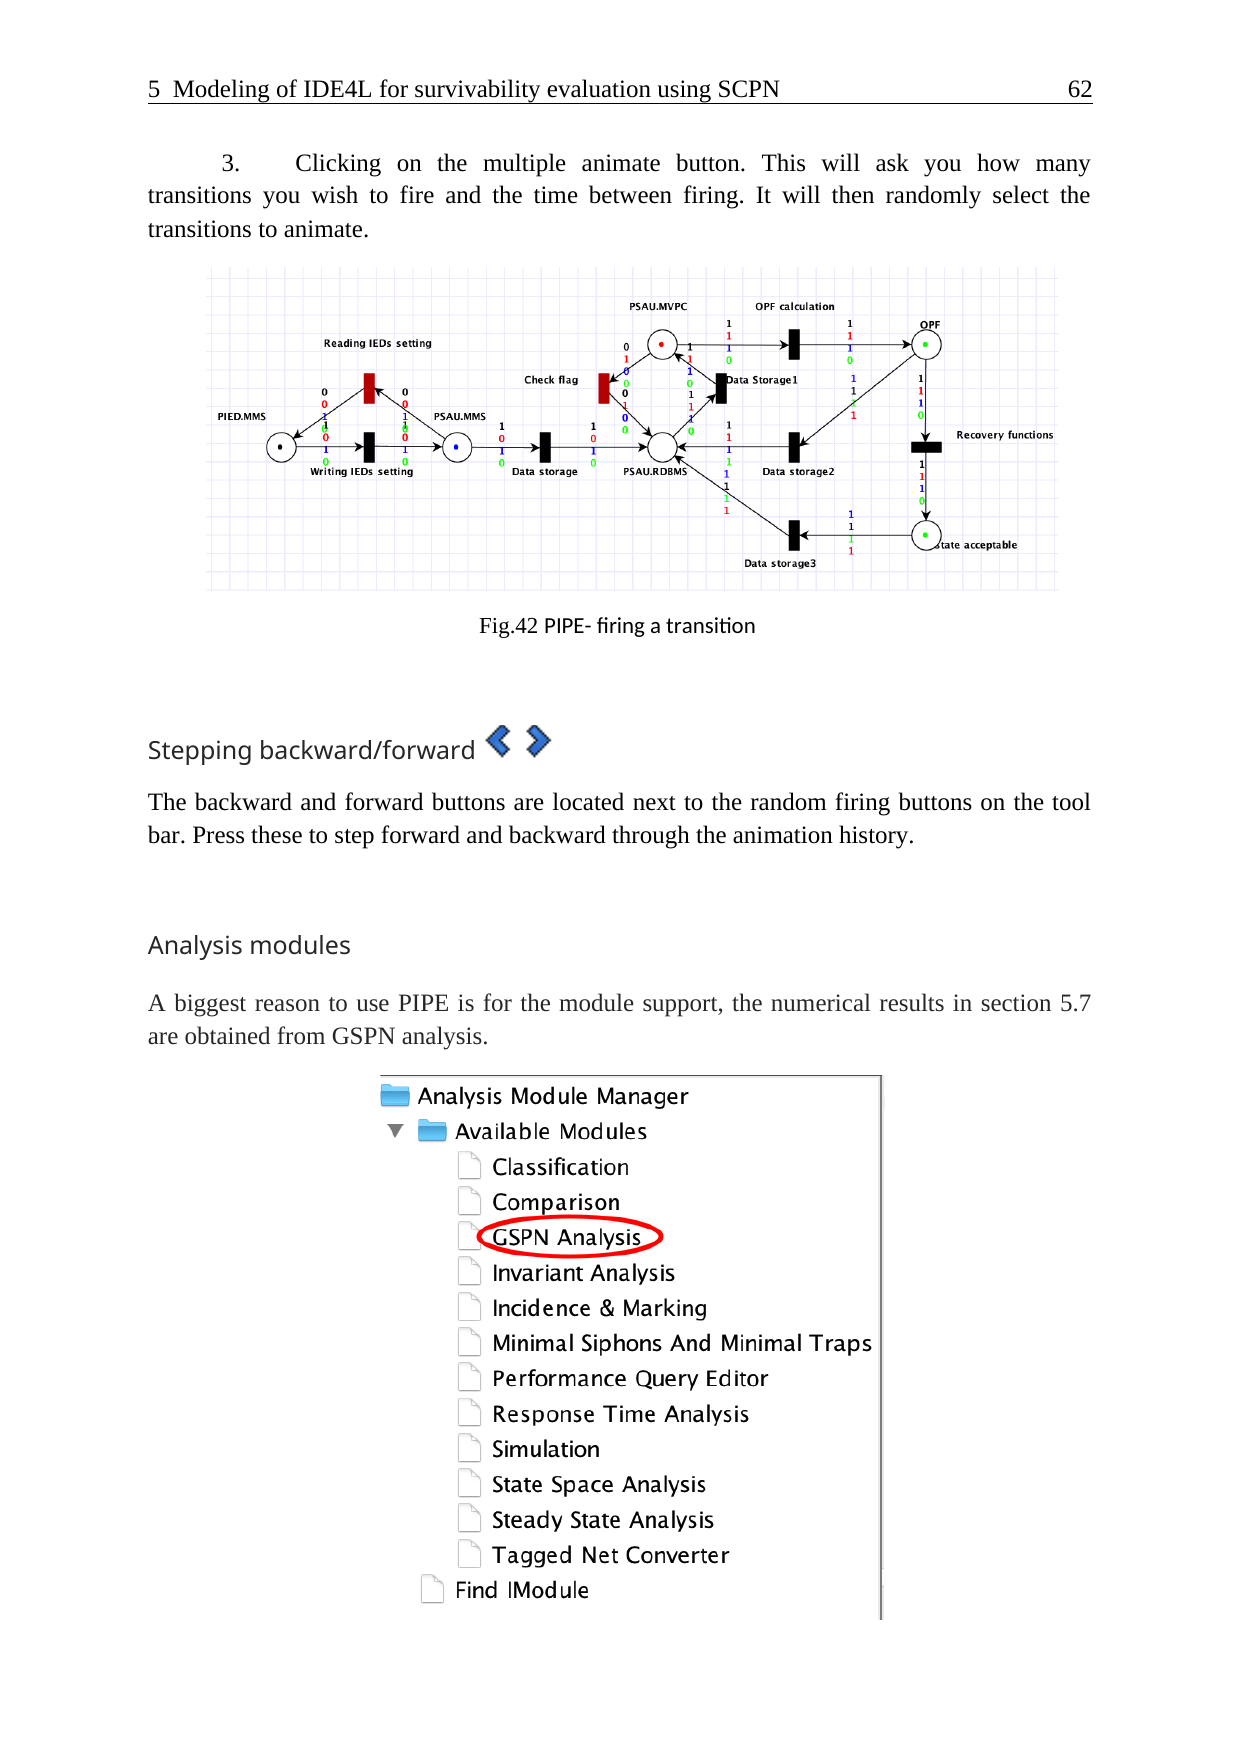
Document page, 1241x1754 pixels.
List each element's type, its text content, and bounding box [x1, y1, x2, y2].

text Stepping backward/forward [148, 725, 1093, 766]
text 3. Clicking on the multiple animate button. This will ask you how many transitions you wish to fire and the time between firing. It will then randomly select the transitions to animate. [148, 148, 1093, 242]
text The backward and forward buttons are located next to the random firing buttons on the tool bar. Press these to step forward and backward through the animation history. [148, 787, 1093, 849]
picture [205, 267, 1059, 591]
text A biggest reason to use PIPE is for the module support, the numerical results in section 5.7 are obtained from GSPN analysis. [148, 988, 1093, 1050]
text Analysis modules [148, 928, 1093, 962]
picture [380, 1075, 885, 1620]
picture [523, 725, 558, 760]
picture [482, 725, 517, 760]
text Fig.42 PIPE- firing a transition [148, 612, 1093, 639]
